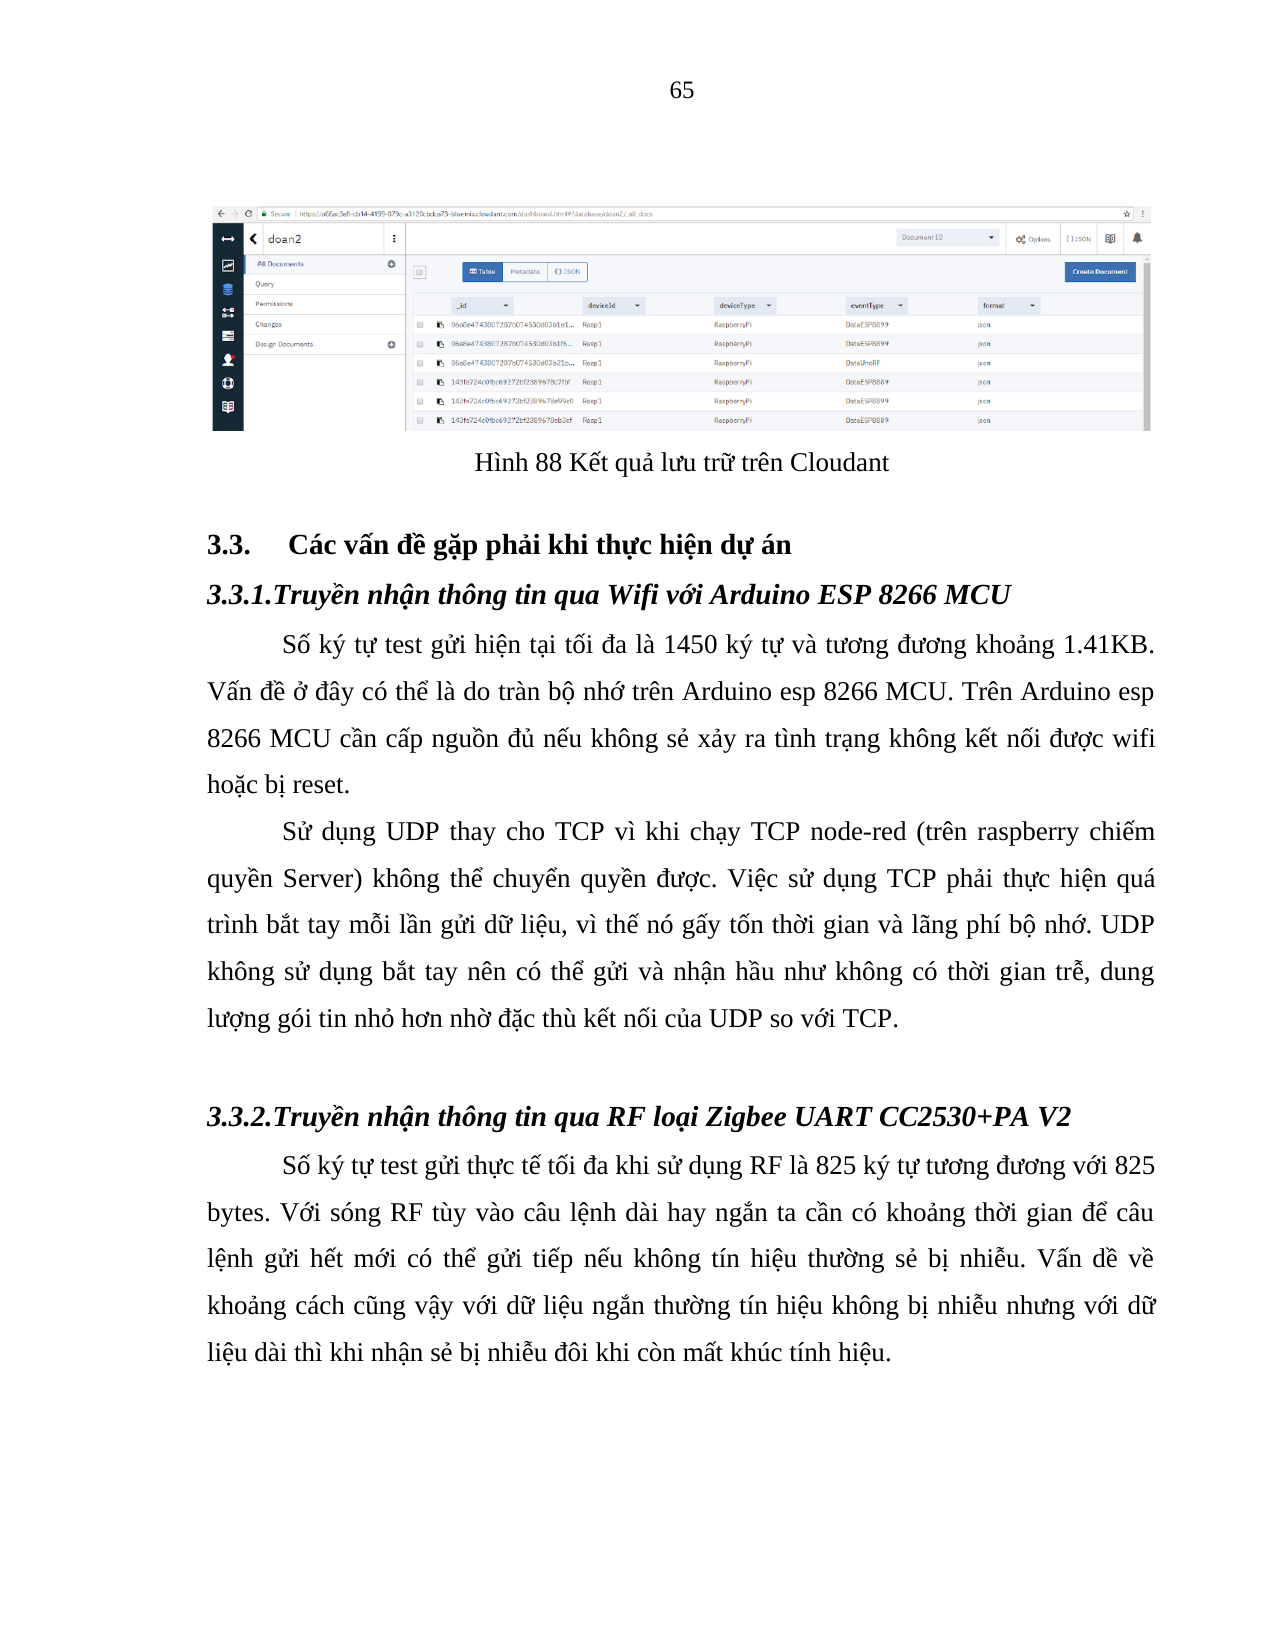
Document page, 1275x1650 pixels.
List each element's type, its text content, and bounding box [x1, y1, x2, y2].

text Sử dụng UDP thay cho TCP vì khi chạy TCP node-red (trên raspberry chiếm quyền Server) không thể chuyển quyền được. Việc sử dụng TCP phải thực hiện quá trình bắt tay mỗi lần gửi dữ liệu, vì thế nó gấy tốn thời gian và lãng phí bộ nhớ. UDP không sử dụng bắt tay nên có thể gửi và nhận hầu như không có thời gian trễ, dung lượng gói tin nhỏ hơn nhờ đặc thù kết nối của UDP so với TCP. [207, 815, 1157, 1033]
text ﻿Số ký tự test gửi hiện tại tối đa là 1450 ký tự và tương đương khoảng 1.41KB. Vấn đề ở đây có thể là do tràn bộ nhớ trên Arduino esp 8266 MCU. Trên Arduino esp 8266 MCU cần cấp nguồn đủ nếu không sẻ xảy ra tình trạng không kết nối được wifi hoặc bị reset. [207, 628, 1157, 799]
picture [212, 206, 1151, 431]
text Truyền nhận thông tin qua RF loại Zigbee UART CC2530+PA V2 [207, 1099, 1157, 1132]
text Số ký tự test gửi thực tế tối đa khi sử dụng RF là 825 ký tự tương đương với 825 bytes. Với sóng RF tùy vào câu lệnh dài hay ngắn ta cần có khoảng thời gian để câu lệnh gửi hết mới có thể gửi tiếp nếu không tín hiệu thường sẻ bị nhiễu. Vấn dề về khoảng cách cũng vậy với dữ liệu ngắn thường tín hiệu không bị nhiễu nhưng với dữ liệu dài thì khi nhận sẻ bị nhiễu đôi khi còn mất khúc tính hiệu. [207, 1149, 1157, 1367]
text Truyền nhận thông tin qua Wifi với Arduino ESP 8266 MCU [207, 577, 1157, 611]
text Các vấn đề gặp phải khi thực hiện dự án [207, 527, 1157, 561]
